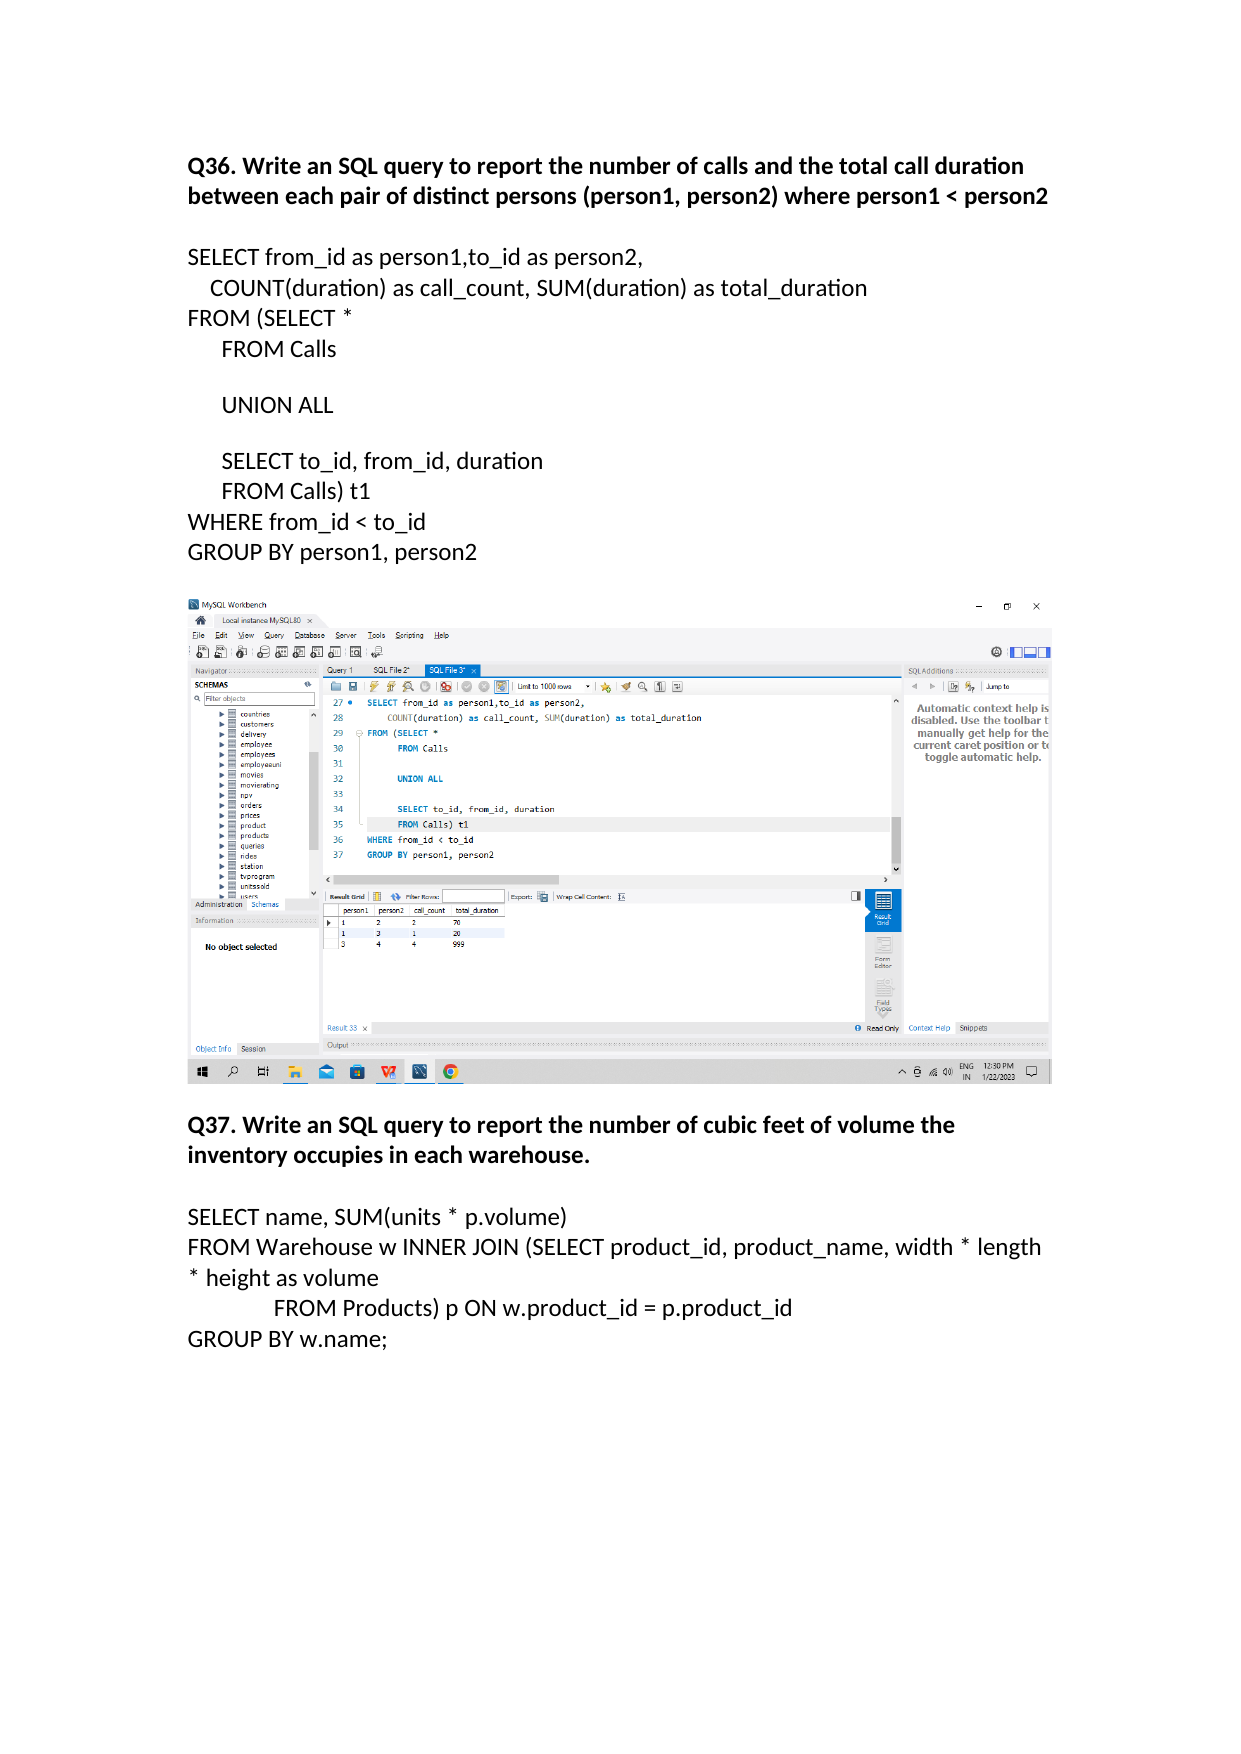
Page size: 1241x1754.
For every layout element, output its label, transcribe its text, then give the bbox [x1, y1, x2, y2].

text UNION ALL [187, 389, 1053, 419]
text WHERE from_id < to_id [187, 506, 1053, 537]
text SELECT name, SUM(units * p.volume) [187, 1201, 1053, 1231]
text Q37. Write an SQL query to report the number of cubic feet of volume the inventory occupies in each warehouse. [187, 1109, 1053, 1170]
text SELECT from_id as person1,to_id as person2, [187, 242, 1053, 272]
text COUNT(duration) as call_count, SUM(duration) as total_duration [187, 272, 1053, 303]
text FROM Calls) t1 [187, 476, 1053, 506]
text FROM (SELECT * [187, 303, 1053, 333]
text Q36. Write an SQL query to report the number of calls and the total call duration between each pair of distinct persons (person1, person2) where person1 < person2 [187, 150, 1053, 211]
text FROM Products) p ON w.product_id = p.product_id [187, 1292, 1053, 1323]
text SELECT to_id, from_id, duration [187, 445, 1053, 476]
text GROUP BY person1, person2 [187, 537, 1053, 567]
text GROUP BY w.name; [187, 1323, 1053, 1353]
text FROM Calls [187, 333, 1053, 364]
picture [187, 597, 1052, 1084]
text FROM Warehouse w INNER JOIN (SELECT product_id, product_name, width * length * height as volume [187, 1231, 1053, 1292]
